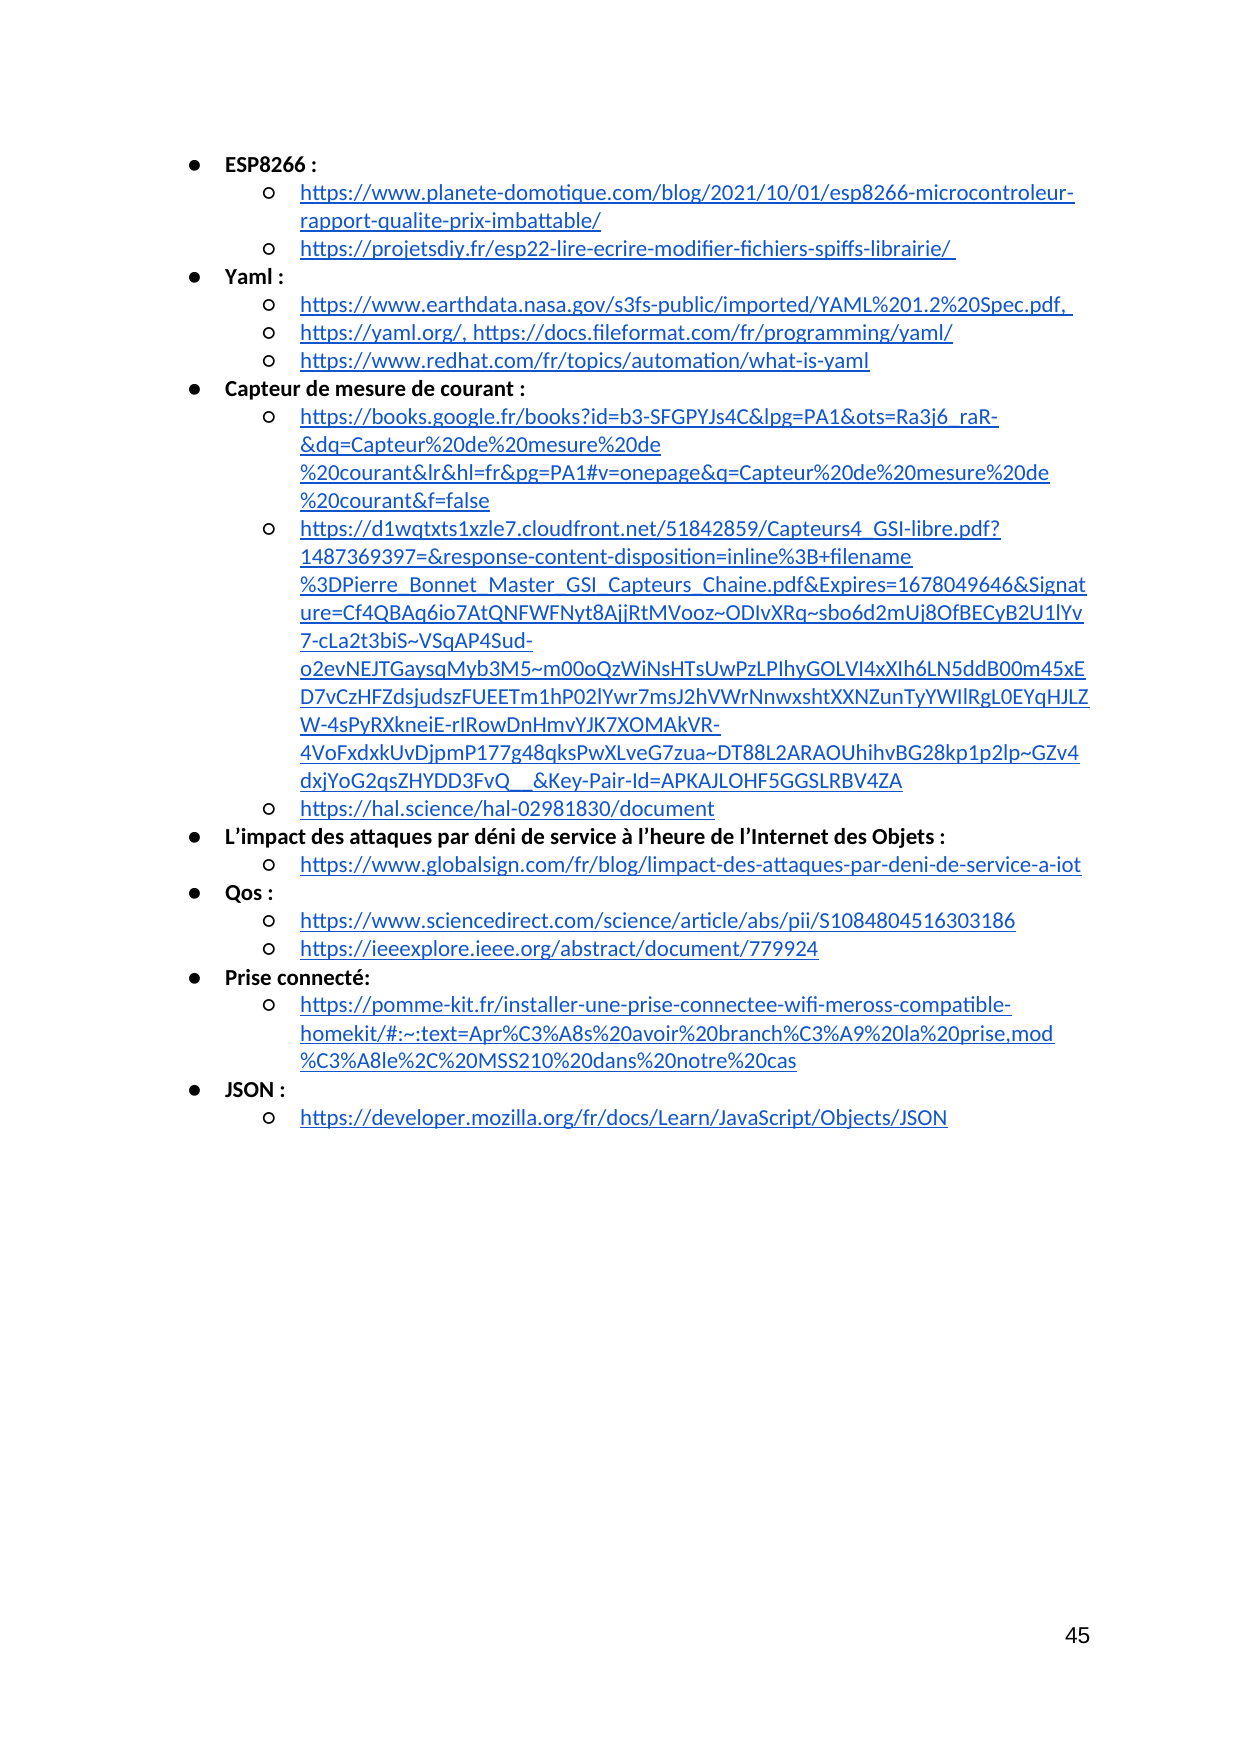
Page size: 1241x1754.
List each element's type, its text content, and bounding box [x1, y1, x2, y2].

list https://projetsdiy.fr/esp22-lire-ecrire-modifier-fichiers-spiffs-librairie/ [262, 234, 1090, 262]
list ESP8266 : [187, 150, 1090, 178]
list https://books.google.fr/books?id=b3-SFGPYJs4C&lpg=PA1&ots=Ra3j6_raR-&dq=Capteur%20de%20mesure%20de%20courant&lr&hl=fr&pg=PA1#v=onepage&q=Capteur%20de%20mesure%20de%20courant&f=false [262, 402, 1090, 514]
list JSON : [187, 1075, 1090, 1103]
list https://developer.mozilla.org/fr/docs/Learn/JavaScript/Objects/JSON [262, 1103, 1090, 1131]
list https://pomme-kit.fr/installer-une-prise-connectee-wifi-meross-compatible-homekit/#:~:text=Apr%C3%A8s%20avoir%20branch%C3%A9%20la%20prise,mod%C3%A8le%2C%20MSS210%20dans%20notre%20cas [262, 991, 1090, 1075]
list https://www.planete-domotique.com/blog/2021/10/01/esp8266-microcontroleur-rapport-qualite-prix-imbattable/ [262, 178, 1090, 234]
list L’impact des attaques par déni de service à l’heure de l’Internet des Objets : [187, 822, 1090, 851]
list https://ieeexplore.ieee.org/abstract/document/779924 [262, 934, 1090, 963]
list Yaml : [187, 262, 1090, 290]
list https://hal.science/hal-02981830/document [262, 794, 1090, 822]
list https://www.redhat.com/fr/topics/automation/what-is-yaml [262, 346, 1090, 374]
list https://www.sciencedirect.com/science/article/abs/pii/S1084804516303186 [262, 907, 1090, 934]
list Prise connecté: [187, 963, 1090, 991]
list https://d1wqtxts1xzle7.cloudfront.net/51842859/Capteurs4_GSI-libre.pdf?1487369397=&response-content-disposition=inline%3B+filename%3DPierre_Bonnet_Master_GSI_Capteurs_Chaine.pdf&Expires=1678049646&Signature=Cf4QBAq6io7AtQNFWFNyt8AjjRtMVooz~ODIvXRq~sbo6d2mUj8OfBECyB2U1lYv7-cLa2t3biS~VSqAP4Sud-o2evNEJTGaysqMyb3M5~m00oQzWiNsHTsUwPzLPIhyGOLVI4xXIh6LN5ddB00m45xED7vCzHFZdsjudszFUEETm1hP02lYwr7msJ2hVWrNnwxshtXXNZunTyYWIlRgL0EYqHJLZW-4sPyRXkneiE-rIRowDnHmvYJK7XOMAkVR-4VoFxdxkUvDjpmP177g48qksPwXLveG7zua~DT88L2ARAOUhihvBG28kp1p2lp~GZv4dxjYoG2qsZHYDD3FvQ__&Key-Pair-Id=APKAJLOHF5GGSLRBV4ZA [262, 514, 1090, 794]
list https://www.globalsign.com/fr/blog/limpact-des-attaques-par-deni-de-service-a-iot [262, 851, 1090, 878]
list Qos : [187, 878, 1090, 907]
list Capteur de mesure de courant : [187, 374, 1090, 402]
list https://www.earthdata.nasa.gov/s3fs-public/imported/YAML%201.2%20Spec.pdf, [262, 290, 1090, 318]
list https://yaml.org/, https://docs.fileformat.com/fr/programming/yaml/ [262, 318, 1090, 346]
